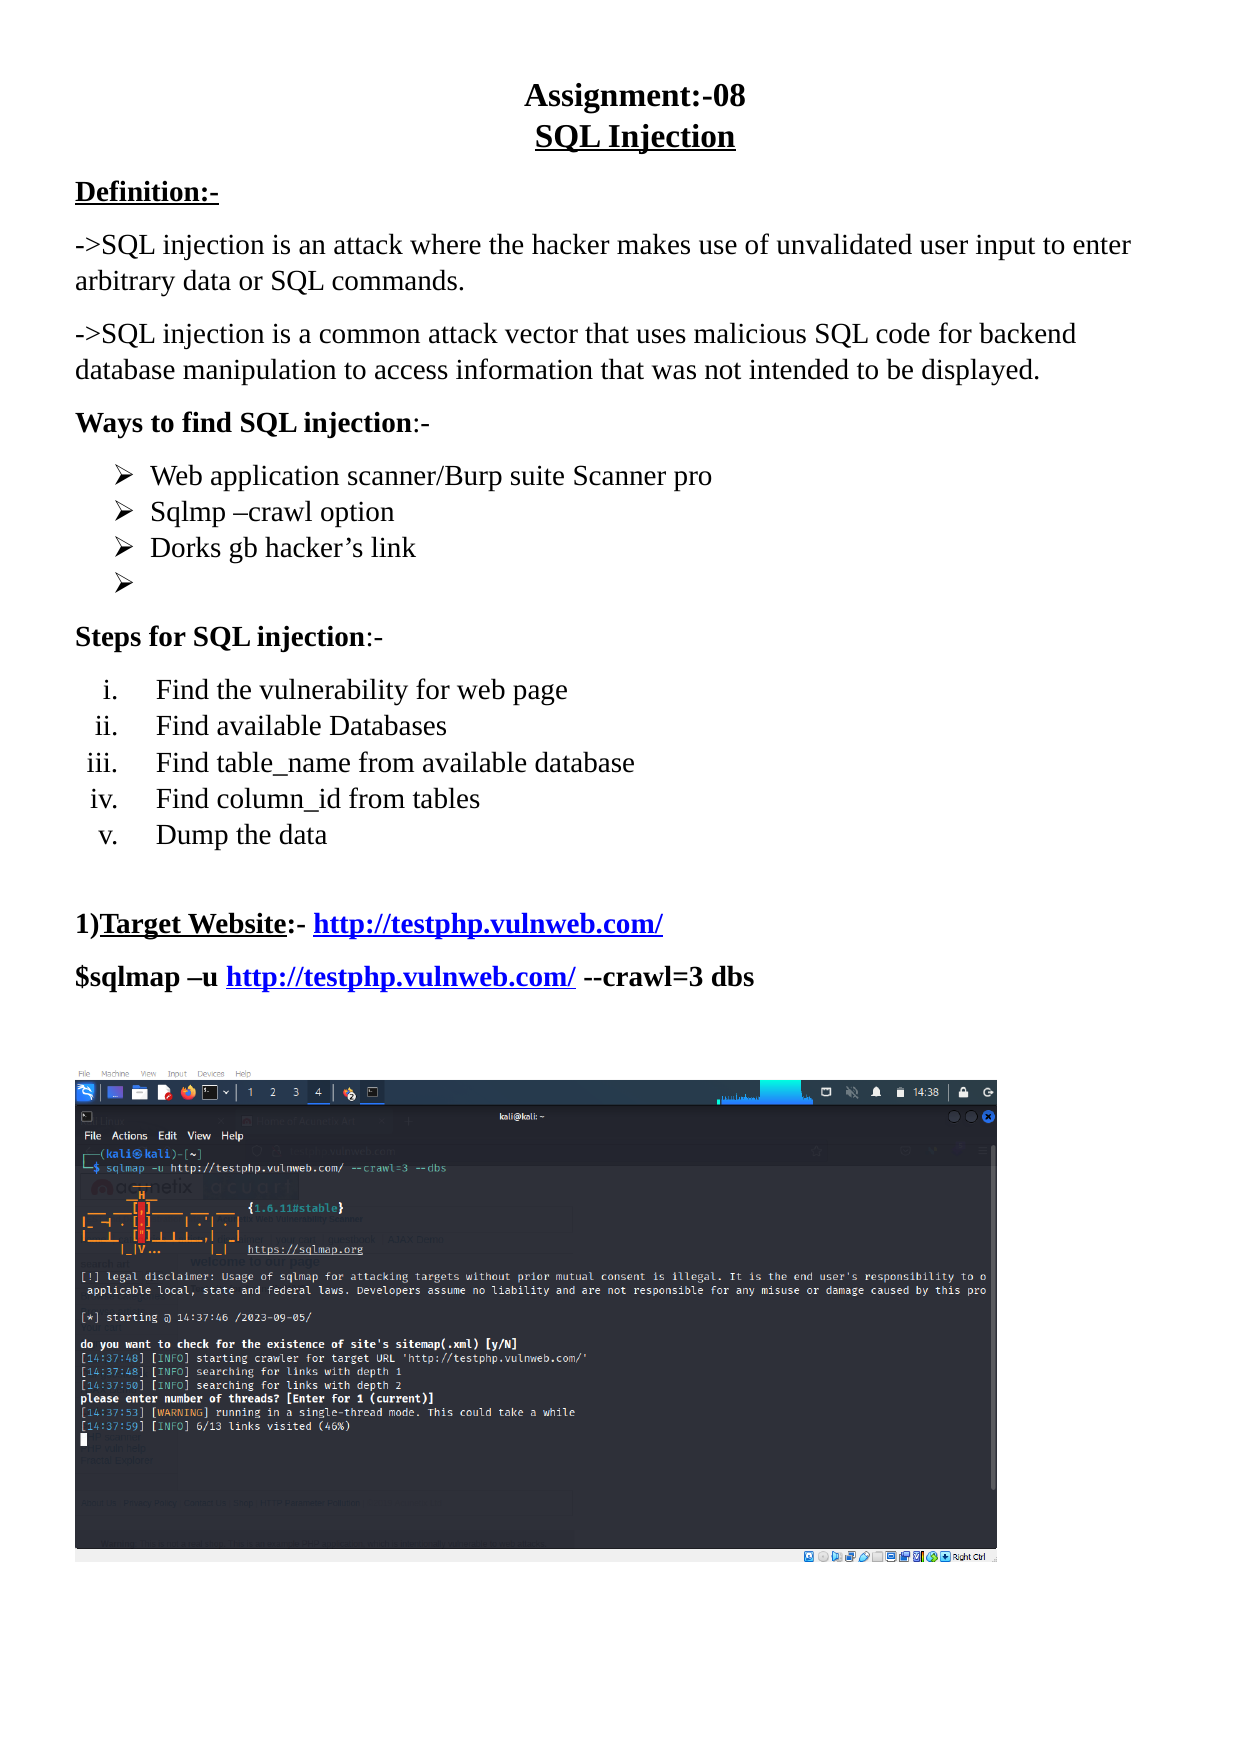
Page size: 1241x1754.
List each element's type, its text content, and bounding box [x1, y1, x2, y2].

list Find column_id from tables [118, 781, 1165, 814]
text Ways to find SQL injection:- [75, 405, 1165, 439]
text 1)Target Website:- http://testphp.vulnweb.com/ [75, 906, 1165, 939]
list Dorks gb hacker’s link [112, 530, 1165, 564]
list Web application scanner/Burp suite Scanner pro [112, 458, 1165, 492]
list SQL Injection [104, 116, 1165, 155]
list Find table_name from available database [118, 745, 1165, 778]
text Definition:- [75, 174, 1165, 208]
list Dump the data [118, 817, 1165, 851]
text Steps for SQL injection:- [75, 619, 1165, 653]
text $sqlmap –u http://testphp.vulnweb.com/ --crawl=3 dbs [75, 959, 1165, 992]
list Sqlmp –crawl option [112, 494, 1165, 528]
picture [75, 1064, 997, 1562]
list Find the vulnerability for web page [118, 672, 1165, 706]
list Assignment:-08 [104, 75, 1165, 113]
list Find available Databases [118, 708, 1165, 742]
text ->SQL injection is a common attack vector that uses malicious SQL code for backend database manipulation to access information that was not intended to be displayed. [75, 316, 1165, 386]
text ->SQL injection is an attack where the hacker makes use of unvalidated user input to enter arbitrary data or SQL commands. [75, 227, 1165, 297]
